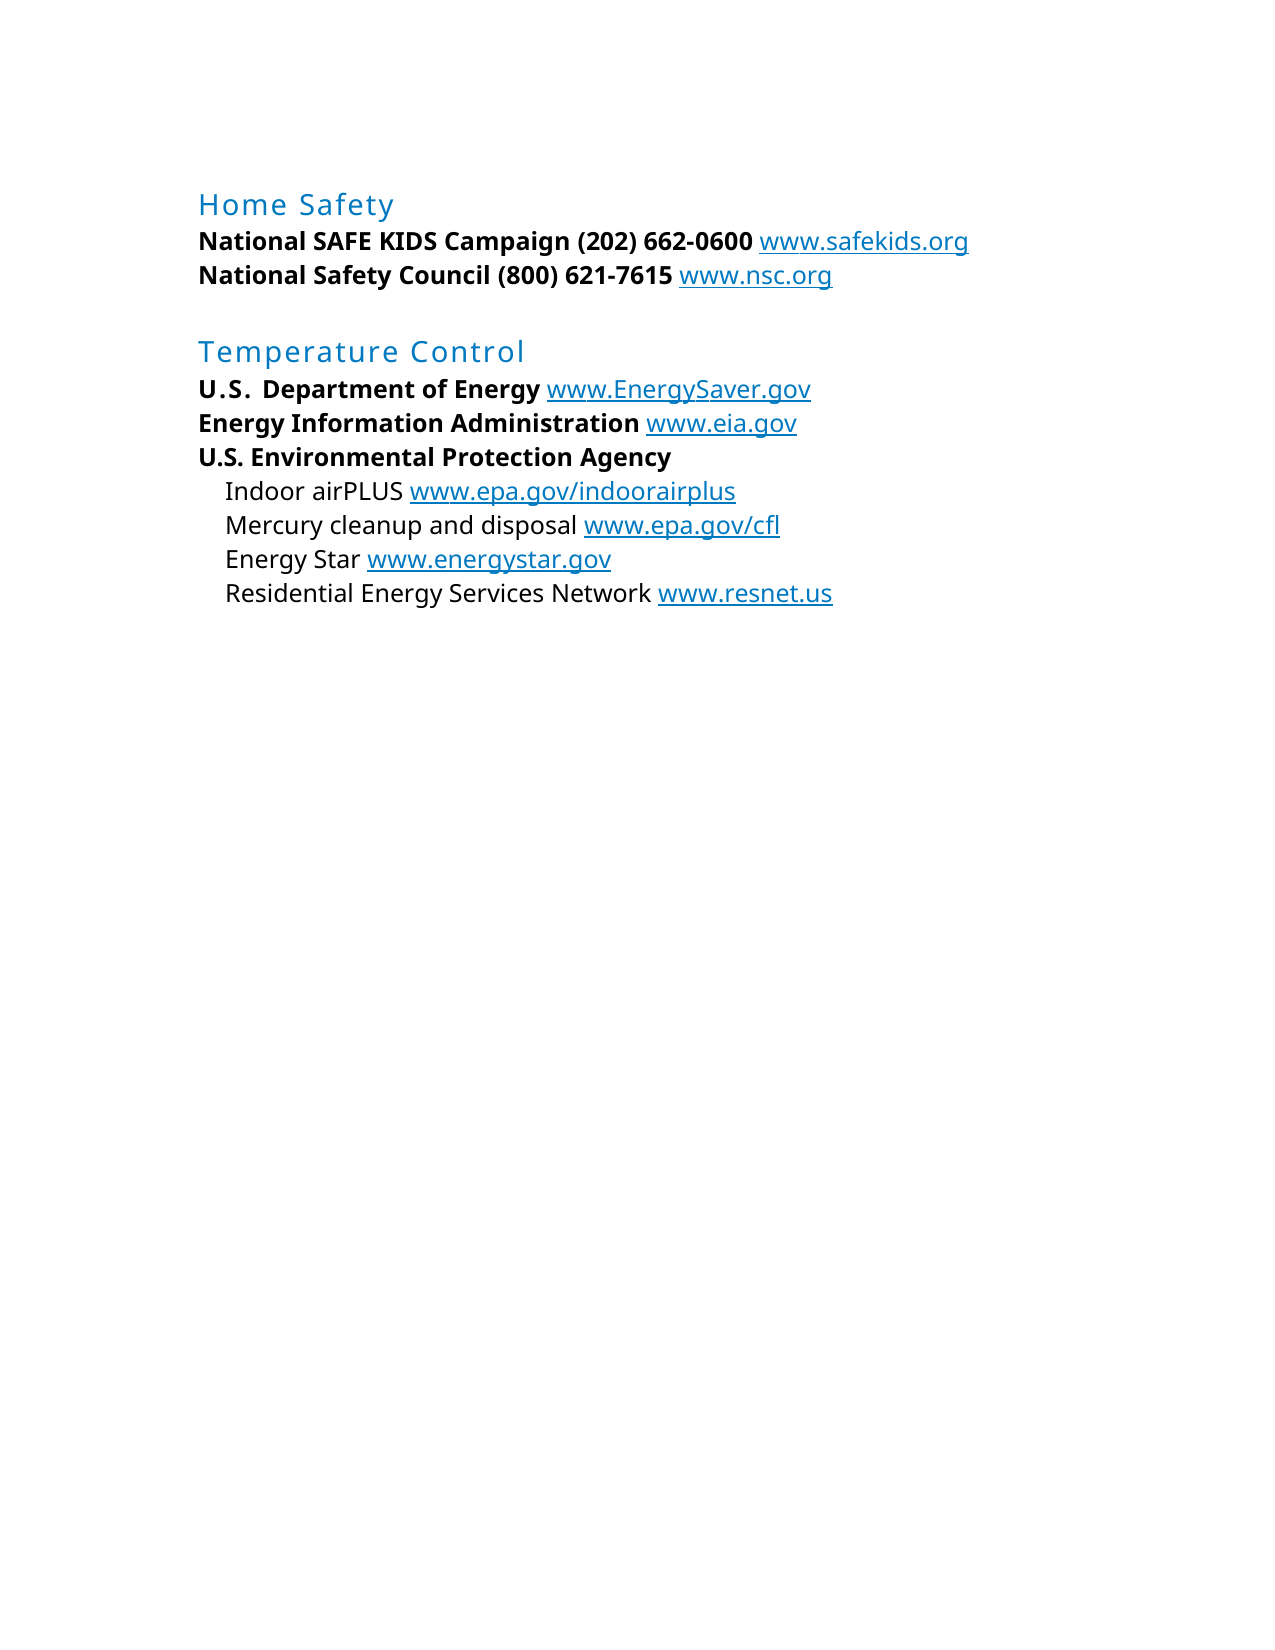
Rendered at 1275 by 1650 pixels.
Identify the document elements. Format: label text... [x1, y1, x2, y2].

text Home Safety [198, 184, 1200, 224]
text National Safety Council (800) 621-7615 www.nsc.org [198, 258, 1200, 292]
text Mercury cleanup and disposal www.epa.gov/cfl [198, 507, 1200, 542]
text National SAFE KIDS Campaign (202) 662-0600 www.safekids.org [198, 224, 1200, 258]
text Temperature Control [198, 332, 1200, 371]
text Indoor airPLUS www.epa.gov/indoorairplus [198, 473, 1200, 507]
text U.S. Environmental Protection Agency [198, 439, 1200, 473]
text Energy Star www.energystar.gov [198, 542, 1200, 576]
text Residential Energy Services Network www.resnet.us [198, 576, 1200, 610]
text Energy Information Administration www.eia.gov [198, 405, 1200, 439]
text U.S. Department of Energy www.EnergySaver.gov [198, 371, 1200, 405]
